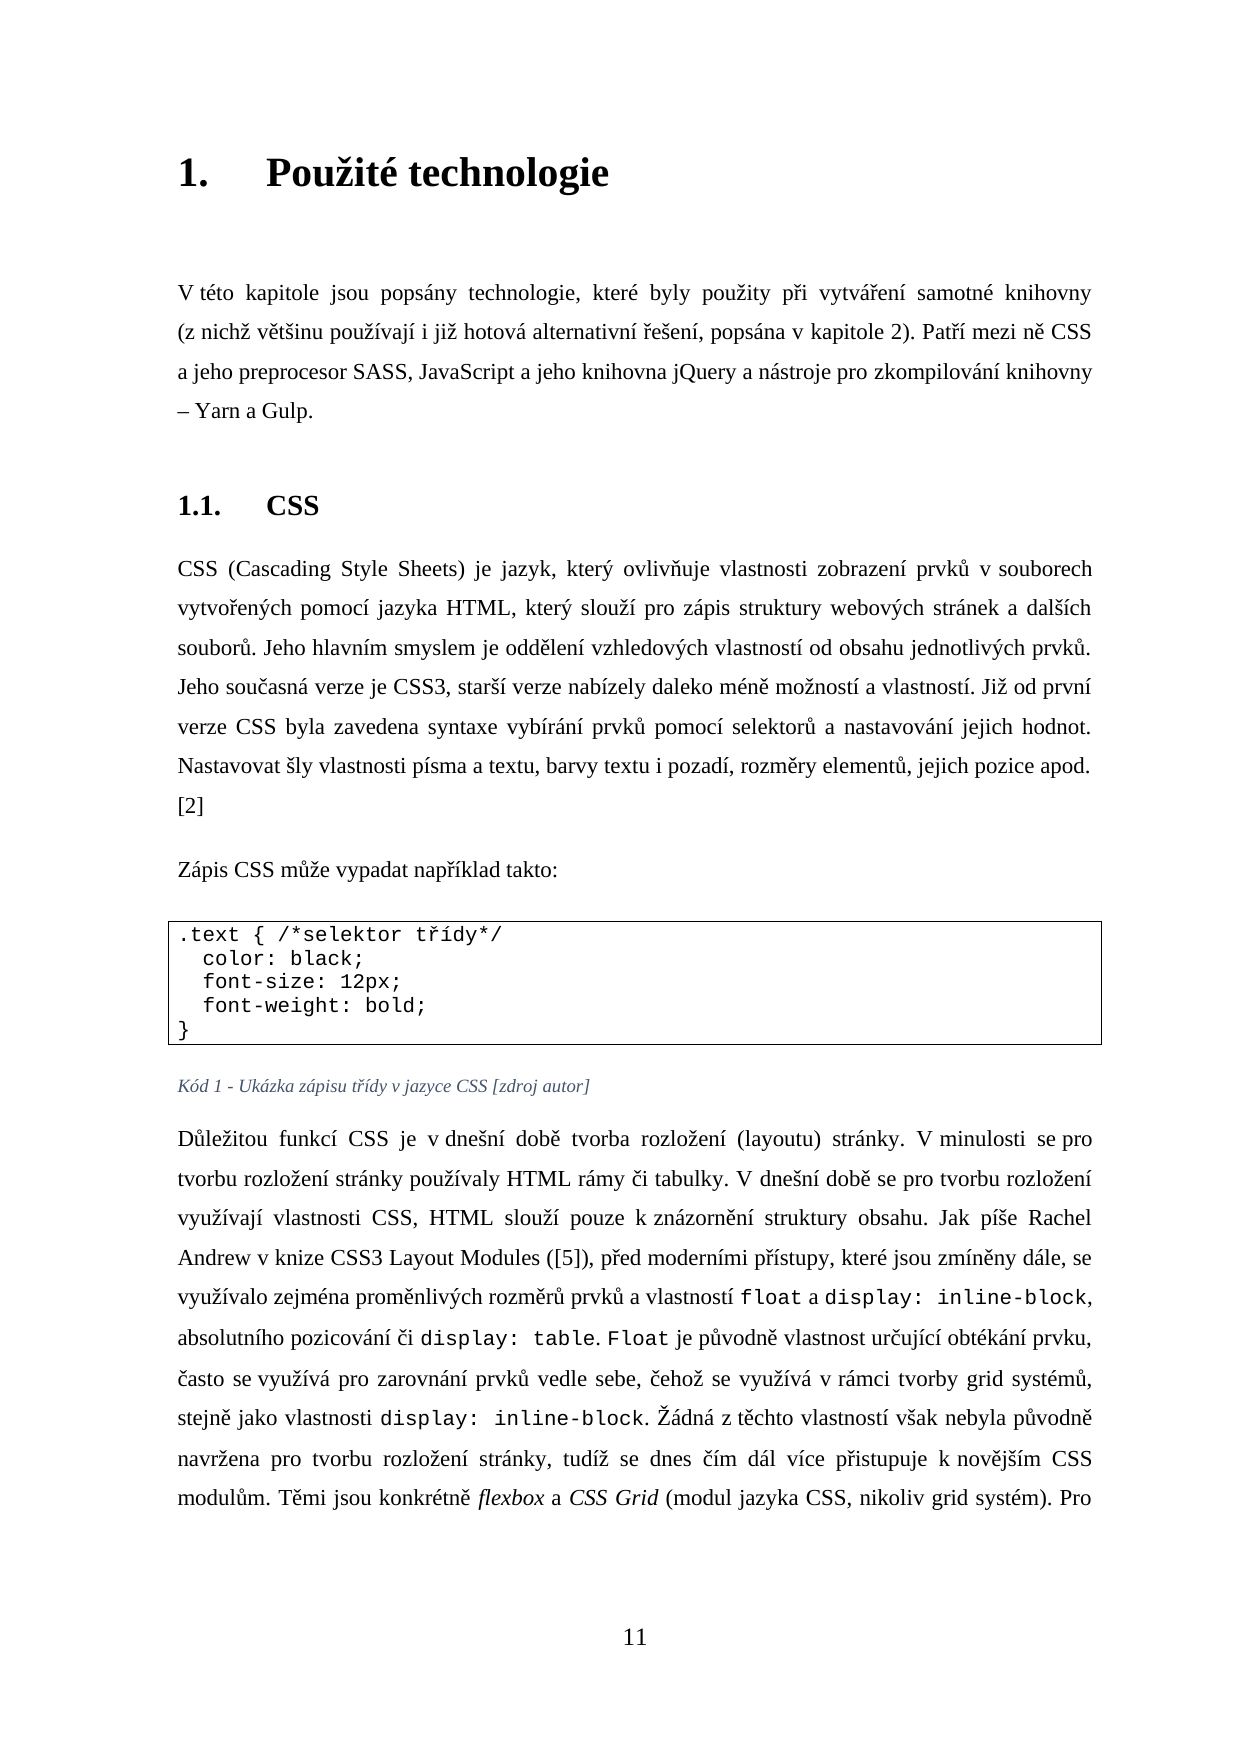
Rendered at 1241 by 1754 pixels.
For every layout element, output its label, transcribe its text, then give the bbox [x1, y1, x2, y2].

text CSS (Cascading Style Sheets) je jazyk, který ovlivňuje vlastnosti zobrazení prvků v souborech vytvořených pomocí jazyka HTML, který slouží pro zápis struktury webových stránek a dalších souborů. Jeho hlavním smyslem je oddělení vzhledových vlastností od obsahu jednotlivých prvků. Jeho současná verze je CSS3, starší verze nabízely daleko méně možností a vlastností. Již od první verze CSS byla zavedena syntaxe vybírání prvků pomocí selektorů a nastavování jejich hodnot. Nastavovat šly vlastnosti písma a textu, barvy textu i pozadí, rozměry elementů, jejich pozice apod. [2] [177, 555, 1092, 818]
text V této kapitole jsou popsány technologie, které byly použity při vytváření samotné knihovny (z nichž většinu používají i již hotová alternativní řešení, popsána v kapitole 2). Patří mezi ně CSS a jeho preprocesor SASS, JavaScript a jeho knihovna jQuery a nástroje pro zkompilování knihovny – Yarn a Gulp. [177, 279, 1092, 424]
text font-weight: bold; [177, 995, 1092, 1015]
text Kód 1 - Ukázka zápisu třídy v jazyce CSS [zdroj autor] [177, 1074, 1092, 1096]
text Zápis CSS může vypadat například takto: [177, 856, 1092, 883]
list CSS [177, 488, 1092, 521]
text color: black; [177, 948, 1092, 971]
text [177, 1125, 1092, 1511]
text font-size: 12px; [177, 971, 1092, 995]
list Použité technologie [177, 148, 1092, 196]
text .text { /*selektor třídy*/ [169, 922, 1101, 948]
text } [169, 1015, 1101, 1044]
